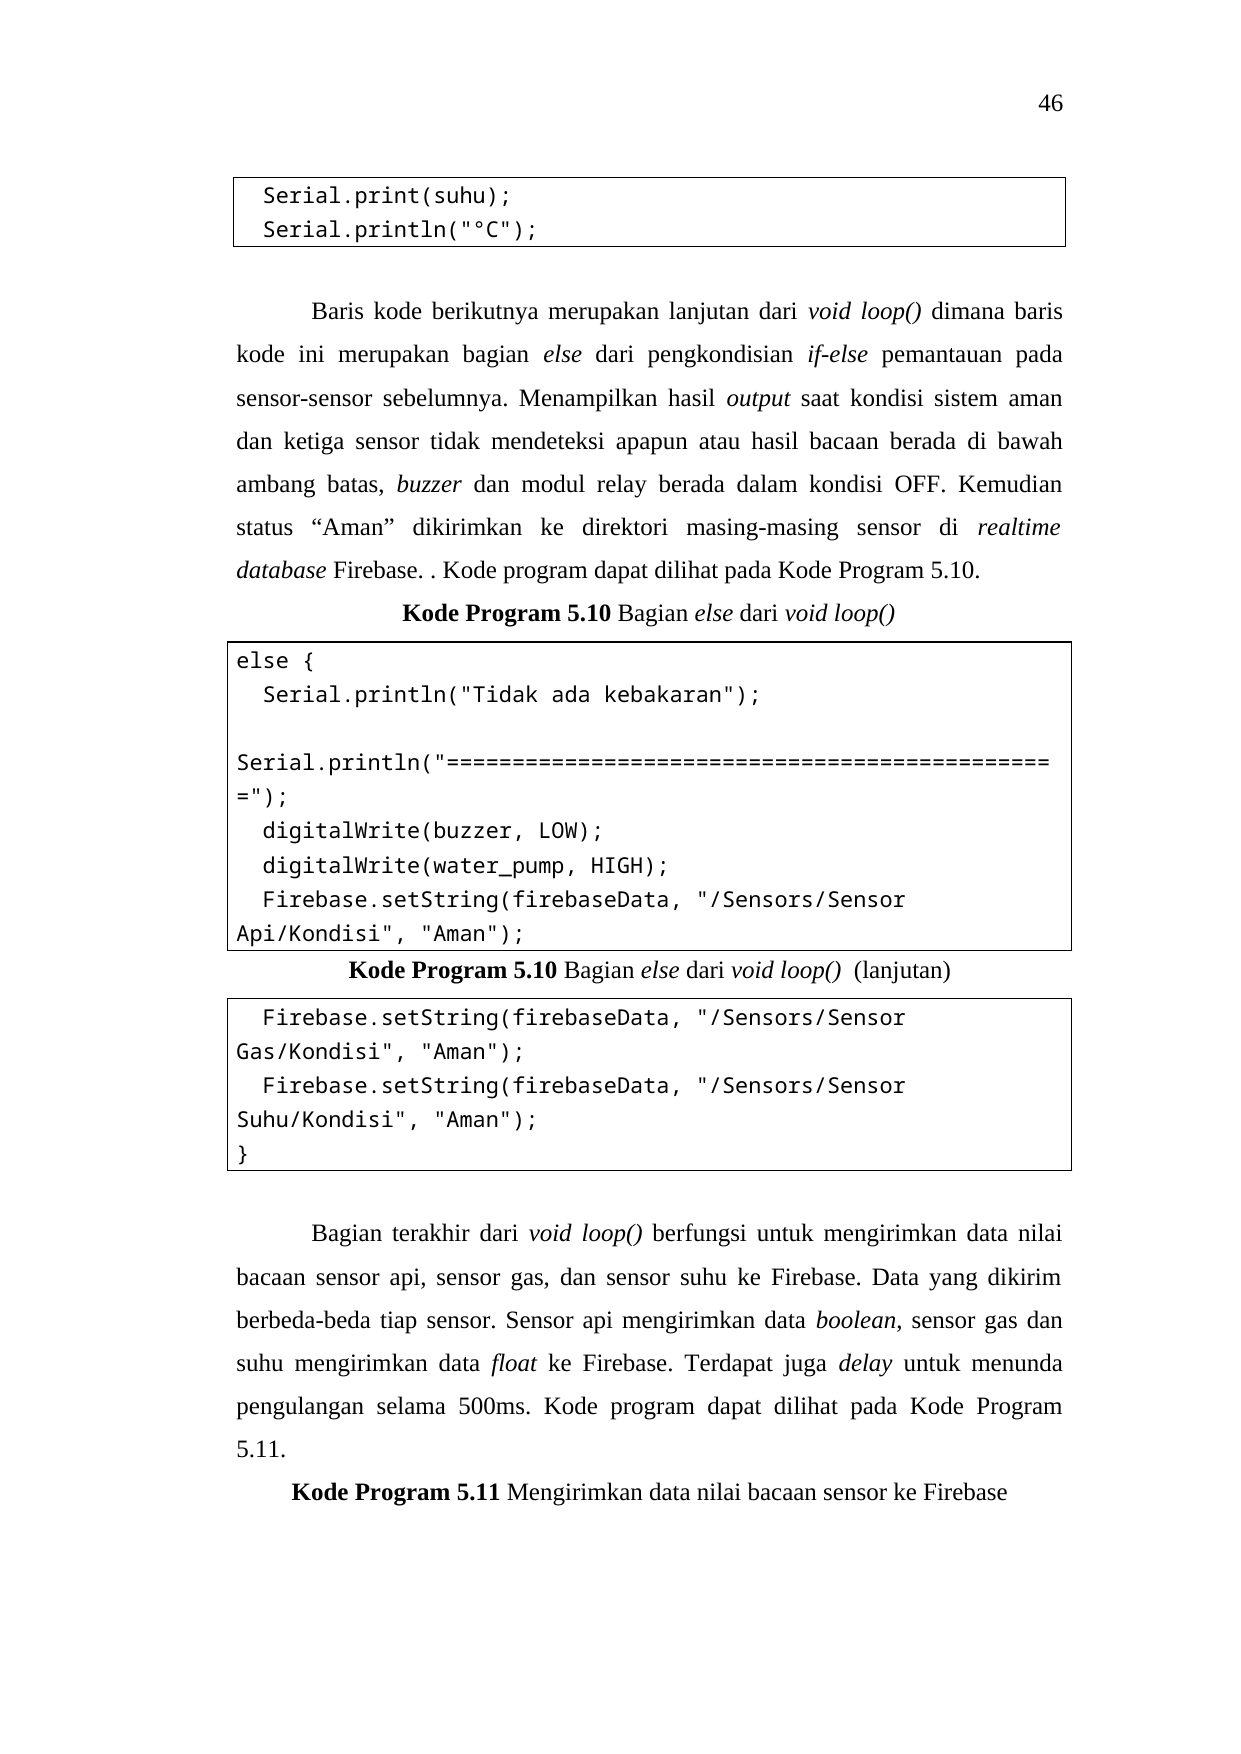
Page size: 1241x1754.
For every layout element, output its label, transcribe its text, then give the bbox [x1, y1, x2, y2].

text Bagian terakhir dari void loop() berfungsi untuk mengirimkan data nilai bacaan sensor api, sensor gas, dan sensor suhu ke Firebase. Data yang dikirim berbeda-beda tiap sensor. Sensor api mengirimkan data boolean, sensor gas dan suhu mengirimkan data float ke Firebase. Terdapat juga delay untuk menunda pengulangan selama 500ms. Kode program dapat dilihat pada Kode Program 5.11. [236, 1218, 1063, 1463]
text else { [228, 643, 1071, 674]
text Serial.println("Tidak ada kebakaran"); [228, 676, 1071, 708]
text digitalWrite(buzzer, LOW); [228, 812, 1071, 845]
text Kode Program 5.10 Bagian else dari void loop() (lanjutan) [236, 955, 1063, 984]
text Kode Program 5.10 Bagian else dari void loop() [236, 598, 1063, 627]
text Firebase.setString(firebaseData, "/Sensors/Sensor Api/Kondisi", "Aman"); [228, 881, 1071, 950]
text Firebase.setString(firebaseData, "/Sensors/Sensor Suhu/Kondisi", "Aman"); [228, 1067, 1071, 1134]
text Kode Program 5.11 Mengirimkan data nilai bacaan sensor ke Firebase [236, 1477, 1063, 1506]
text Serial.print(suhu); [234, 178, 1065, 210]
text } [228, 1135, 1071, 1170]
text Serial.println("°C"); [234, 211, 1065, 246]
text Firebase.setString(firebaseData, "/Sensors/Sensor Gas/Kondisi", "Aman"); [228, 999, 1071, 1065]
text Baris kode berikutnya merupakan lanjutan dari void loop() dimana baris kode ini merupakan bagian else dari pengkondisian if-else pemantauan pada sensor-sensor sebelumnya. Menampilkan hasil output saat kondisi sistem aman dan ketiga sensor tidak mendeteksi apapun atau hasil bacaan berada di bawah ambang batas, buzzer dan modul relay berada dalam kondisi OFF. Kemudian status “Aman” dikirimkan ke direktori masing-masing sensor di realtime database Firebase. . Kode program dapat dilihat pada Kode Program 5.10. [236, 296, 1063, 584]
text digitalWrite(water_pump, HIGH); [228, 846, 1071, 879]
text Serial.println("==============================================="); [228, 710, 1071, 811]
